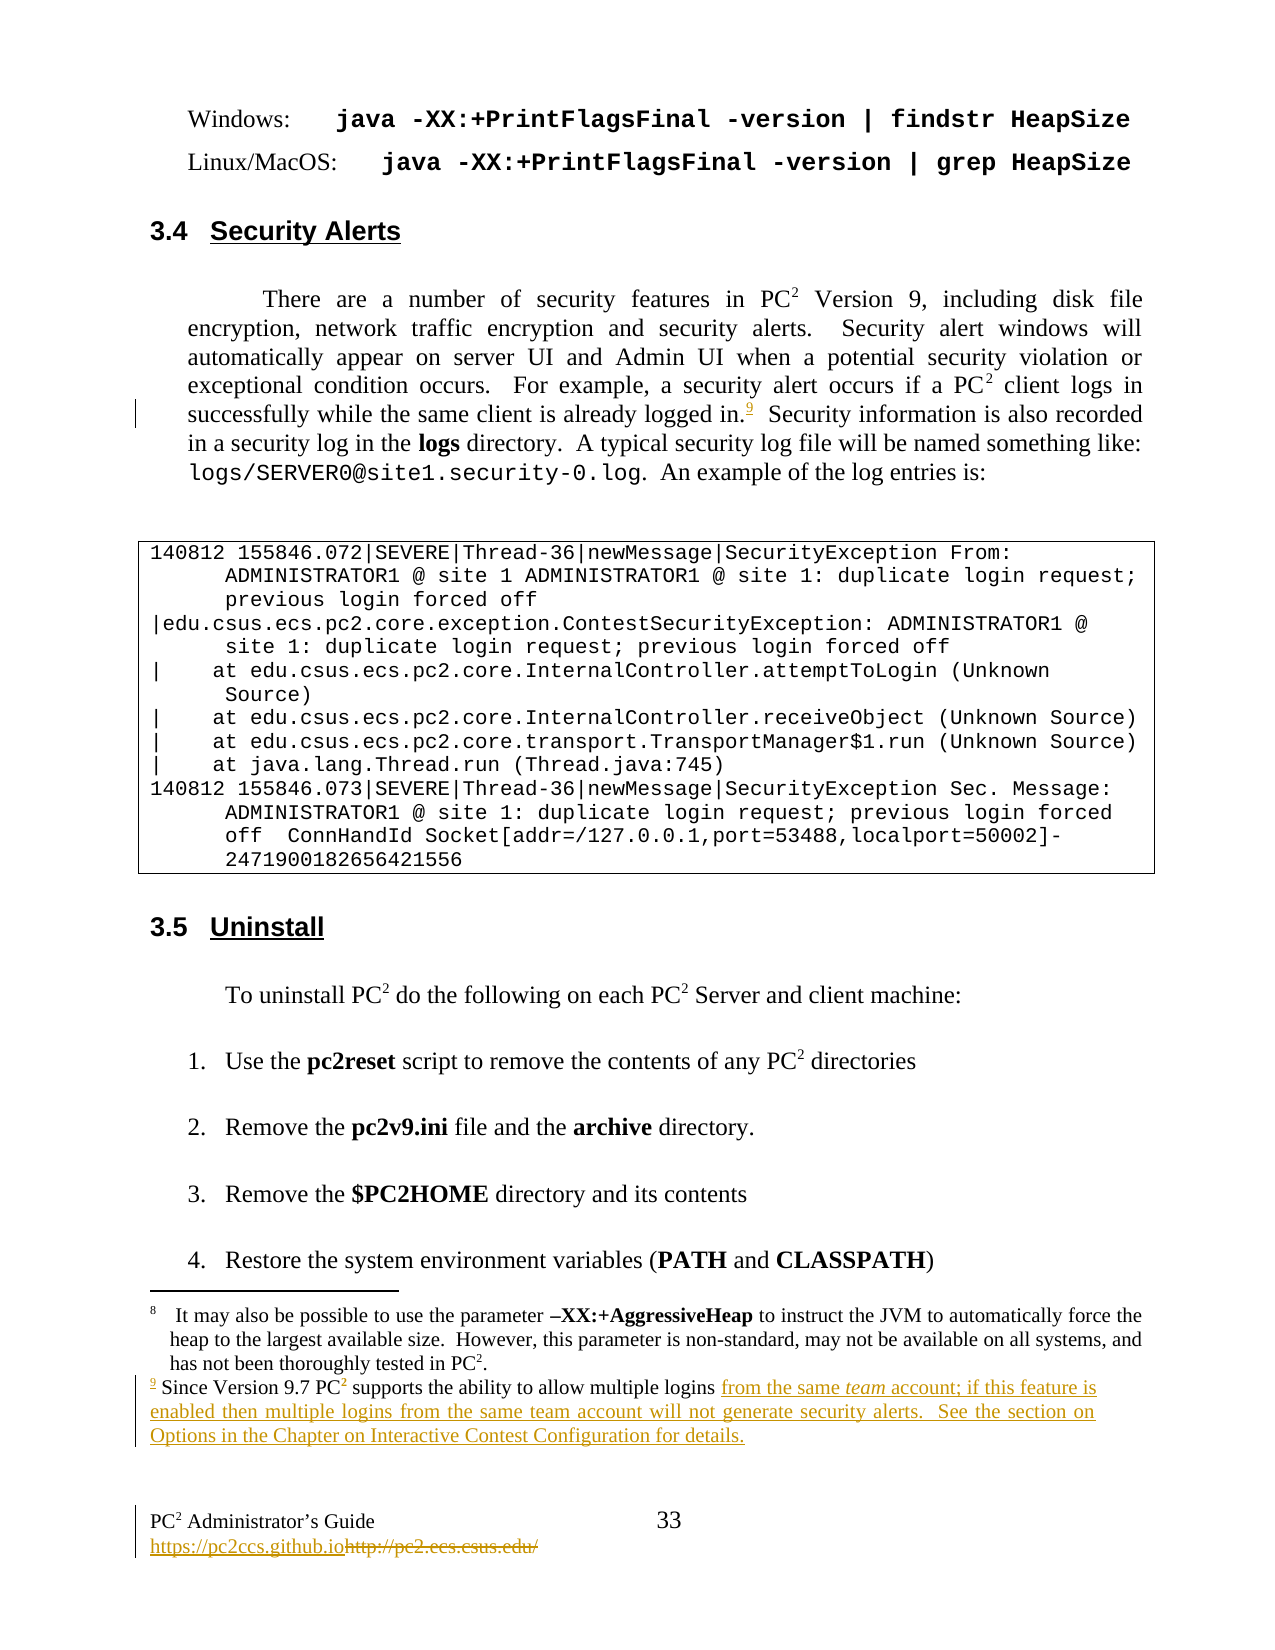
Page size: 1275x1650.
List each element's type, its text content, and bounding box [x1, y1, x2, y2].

subtitle Use the pc2reset script to remove the contents of any PC2 directories [187, 1046, 1143, 1075]
subtitle Remove the $PC2HOME directory and its contents [187, 1179, 1143, 1207]
subtitle Remove the pc2v9.ini file and the archive directory. [187, 1112, 1143, 1141]
subtitle To uninstall PC2 do the following on each PC2 Server and client machine: [150, 980, 1143, 1009]
subtitle Restore the system environment variables (PATH and CLASSPATH) [187, 1245, 1143, 1274]
text There are a number of security features in PC2 Version 9, including disk file encryption, network traffic encryption and security alerts. Security alert windows will automatically appear on server UI and Admin UI when a potential security violation or exceptional condition occurs. For example, a security alert occurs if a PC2 client logs in successfully while the same client is already logged in. Security information is also recorded in a security log in the logs directory. A typical security log file will be named something like: logs/SERVER0@site1.security-0.log. An example of the log entries is: [187, 284, 1143, 487]
subtitle Windows: java -XX:+PrintFlagsFinal -version | findstr HeapSize [150, 104, 1143, 134]
subtitle Security Alerts [150, 215, 1143, 247]
table_header 140812 155846.072|SEVERE|Thread-36|newMessage|SecurityException From: ADMINISTRATOR1 @ site 1 ADMINISTRATOR1 @ site 1: duplicate login request; previous login forced off |edu.csus.ecs.pc2.core.exception.ContestSecurityException: ADMINISTRATOR1 @ site 1: duplicate login request; previous login forced off | at edu.csus.ecs.pc2.core.InternalController.attemptToLogin (Unknown Source) | at edu.csus.ecs.pc2.core.InternalController.receiveObject (Unknown Source) | at edu.csus.ecs.pc2.core.transport.TransportManager$1.run (Unknown Source) | at java.lang.Thread.run (Thread.java:745) 140812 155846.073|SEVERE|Thread-36|newMessage|SecurityException Sec. Message: ADMINISTRATOR1 @ site 1: duplicate login request; previous login forced off ConnHandId Socket[addr=/127.0.0.1,port=53488,localport=50002]-2471900182656421556 [139, 542, 1154, 873]
subtitle Linux/MacOS: java -XX:+PrintFlagsFinal -version | grep HeapSize [150, 147, 1143, 178]
subtitle Uninstall [150, 911, 1143, 942]
